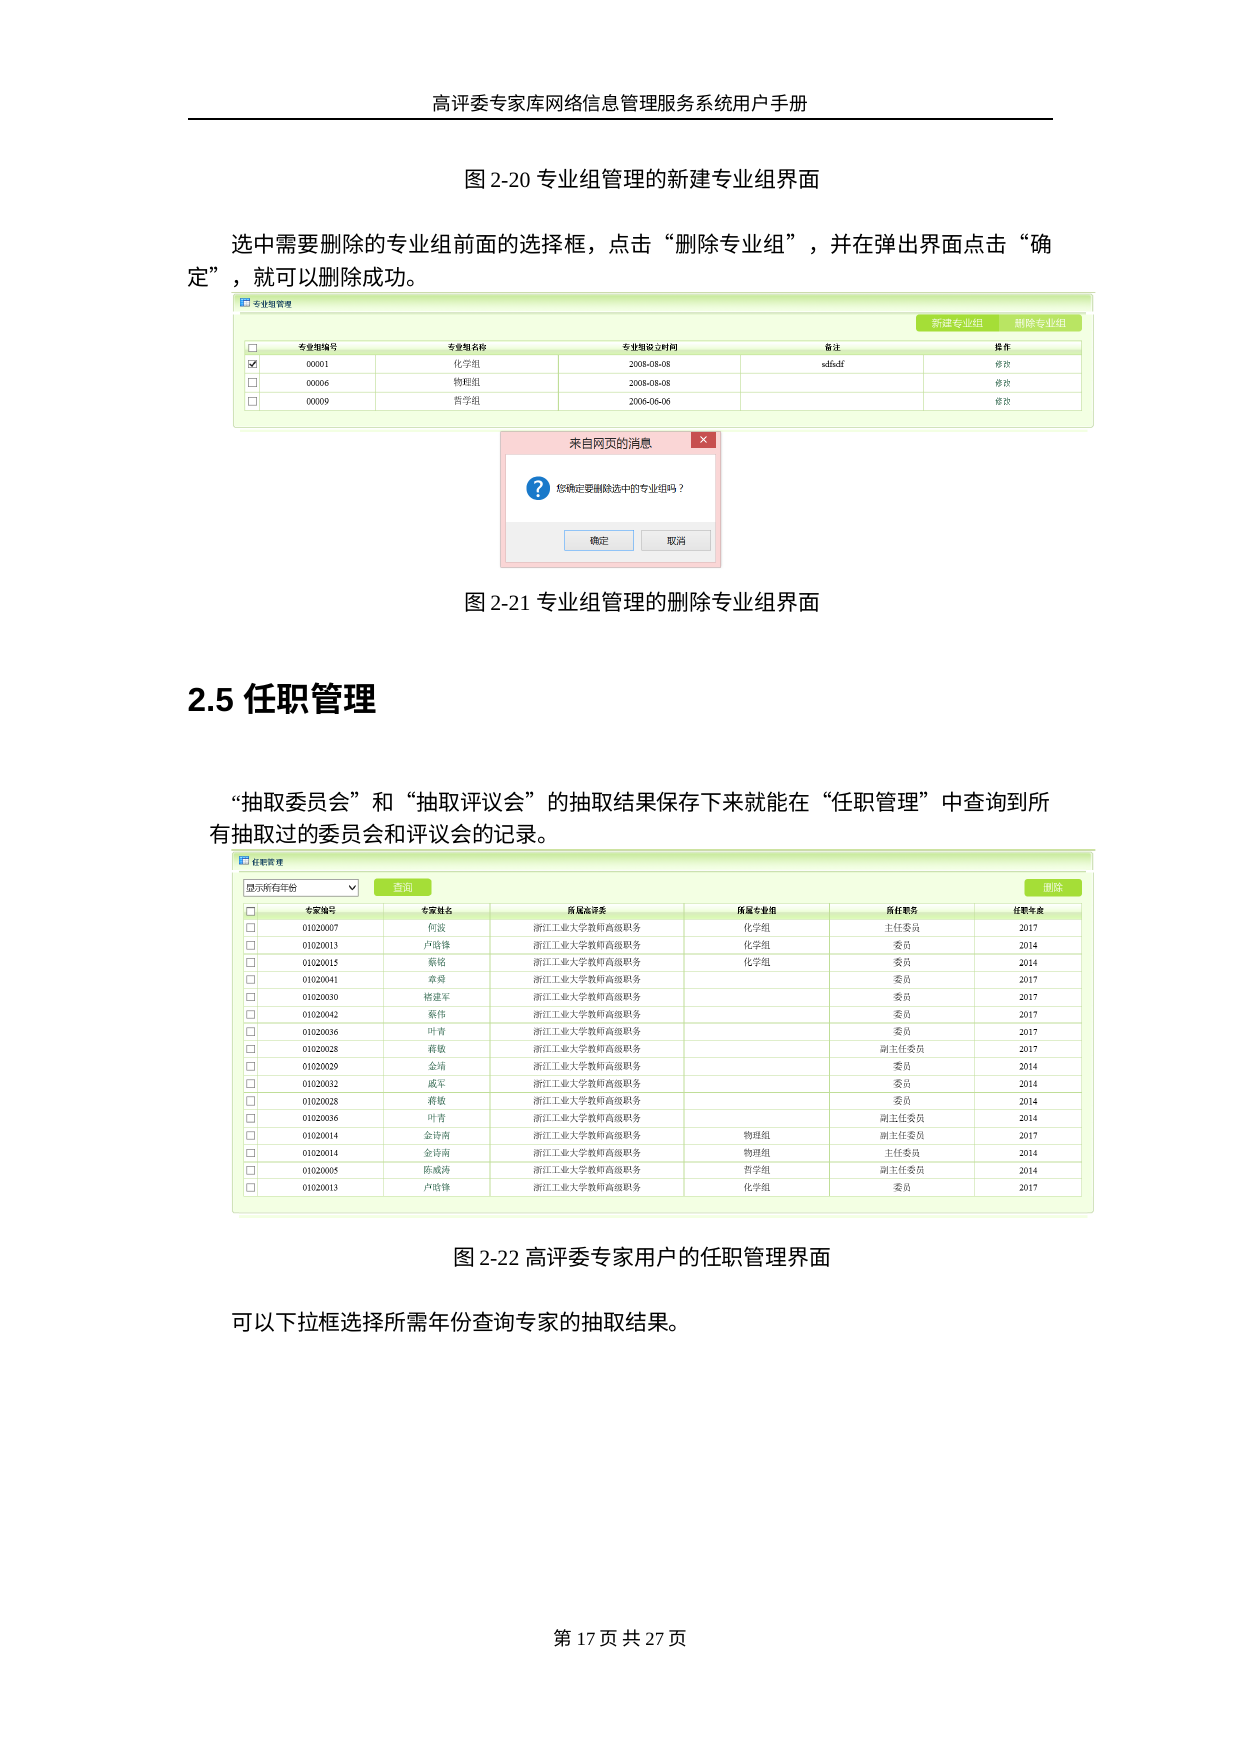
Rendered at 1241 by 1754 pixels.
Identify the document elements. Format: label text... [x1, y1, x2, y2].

text 选中需要删除的专业组前面的选择框，点击“删除专业组”，并在弹出界面点击“确定”，就可以删除成功。 [187, 227, 1053, 292]
text “抽取委员会”和“抽取评议会”的抽取结果保存下来就能在“任职管理”中查询到所有抽取过的委员会和评议会的记录。 [209, 784, 1053, 849]
text 图2-20 专业组管理的新建专业组界面 [187, 162, 1053, 194]
picture [231, 849, 1096, 1219]
text 可以下拉框选择所需年份查询专家的抽取结果。 [187, 1304, 1053, 1337]
picture [231, 292, 1096, 579]
text 图2-21 专业组管理的删除专业组界面 [187, 584, 1053, 617]
text 图2-22 高评委专家用户的任职管理界面 [187, 1239, 1053, 1272]
